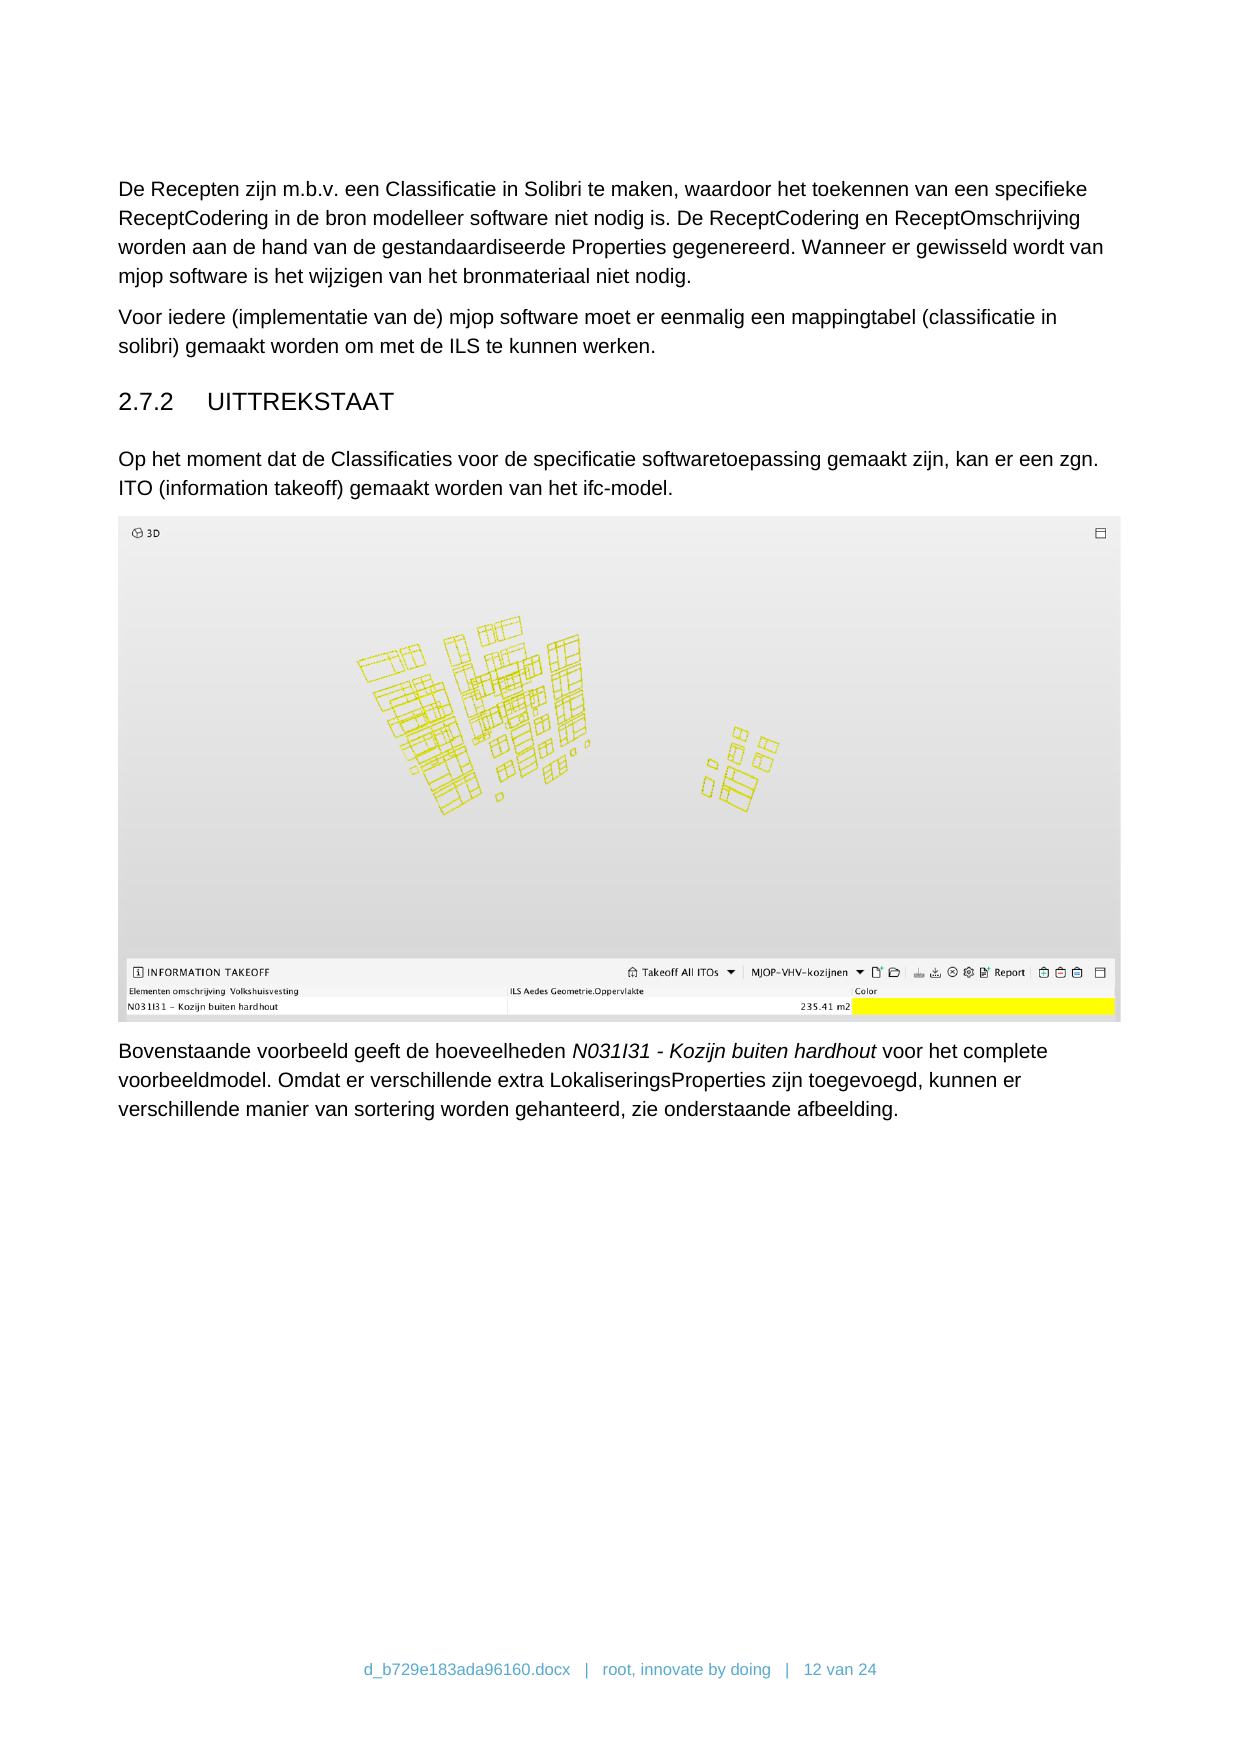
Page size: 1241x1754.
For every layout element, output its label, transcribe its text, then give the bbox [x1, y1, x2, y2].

subtitle uittrekstaat [118, 387, 1122, 416]
text De Recepten zijn m.b.v. een Classificatie in Solibri te maken, waardoor het toekennen van een specifieke ReceptCodering in de bron modelleer software niet nodig is. De ReceptCodering en ReceptOmschrijving worden aan de hand van de gestandaardiseerde Properties gegenereerd. Wanneer er gewisseld wordt van mjop software is het wijzigen van het bronmateriaal niet nodig. [118, 177, 1122, 287]
text Voor iedere (implementatie van de) mjop software moet er eenmalig een mappingtabel (classificatie in solibri) gemaakt worden om met de ILS te kunnen werken. [118, 305, 1122, 357]
text Bovenstaande voorbeeld geeft de hoeveelheden N031I31 - Kozijn buiten hardhout voor het complete voorbeeldmodel. Omdat er verschillende extra LokaliseringsProperties zijn toegevoegd, kunnen er verschillende manier van sortering worden gehanteerd, zie onderstaande afbeelding. [118, 1039, 1122, 1121]
text Op het moment dat de Classificaties voor de specificatie softwaretoepassing gemaakt zijn, kan er een zgn. ITO (information takeoff) gemaakt worden van het ifc-model. [118, 447, 1122, 499]
picture [118, 516, 1121, 1022]
